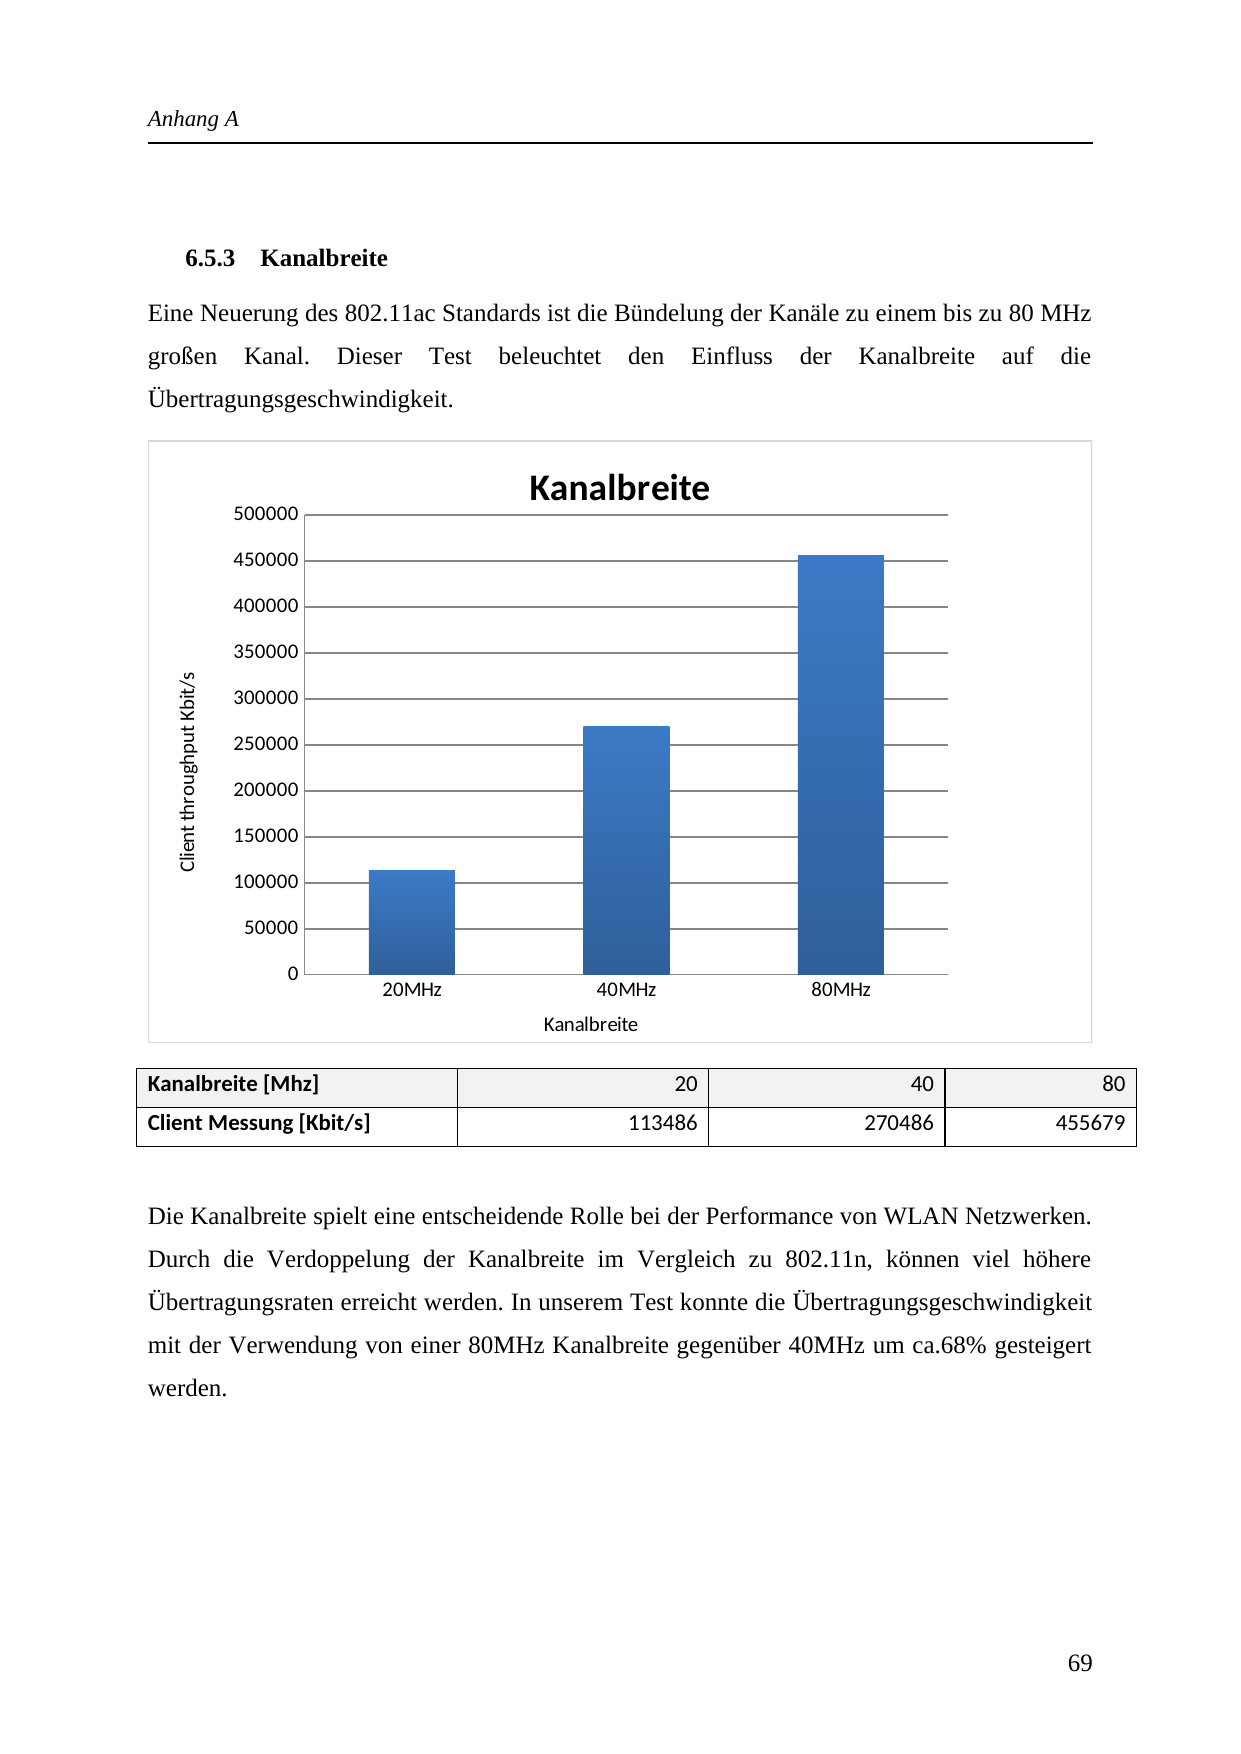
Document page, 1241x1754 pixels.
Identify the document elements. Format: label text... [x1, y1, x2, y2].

table_cell 455679 [946, 1108, 1136, 1146]
table_header 40 [709, 1069, 944, 1107]
table_cell 113486 [458, 1108, 708, 1146]
subtitle Kanalbreite [185, 243, 1093, 271]
text Eine Neuerung des 802.11ac Standards ist die Bündelung der Kanäle zu einem bis zu 80 MHz großen Kanal. Dieser Test beleuchtet den Einfluss der Kanalbreite auf die Übertragungsgeschwindigkeit. [148, 298, 1093, 413]
table_header 80 [946, 1069, 1136, 1107]
text Die Kanalbreite spielt eine entscheidende Rolle bei der Performance von WLAN Netzwerken. Durch die Verdoppelung der Kanalbreite im Vergleich zu 802.11n, können viel höhere Übertragungsraten erreicht werden. In unserem Test konnte die Übertragungsgeschwindigkeit mit der Verwendung von einer 80MHz Kanalbreite gegenüber 40MHz um ca.68% gesteigert werden. [148, 1201, 1093, 1402]
table_cell 270486 [709, 1108, 944, 1146]
table_header Kanalbreite [Mhz] [137, 1069, 457, 1107]
table_cell Client Messung [Kbit/s] [137, 1108, 457, 1146]
table_header 20 [458, 1069, 708, 1107]
